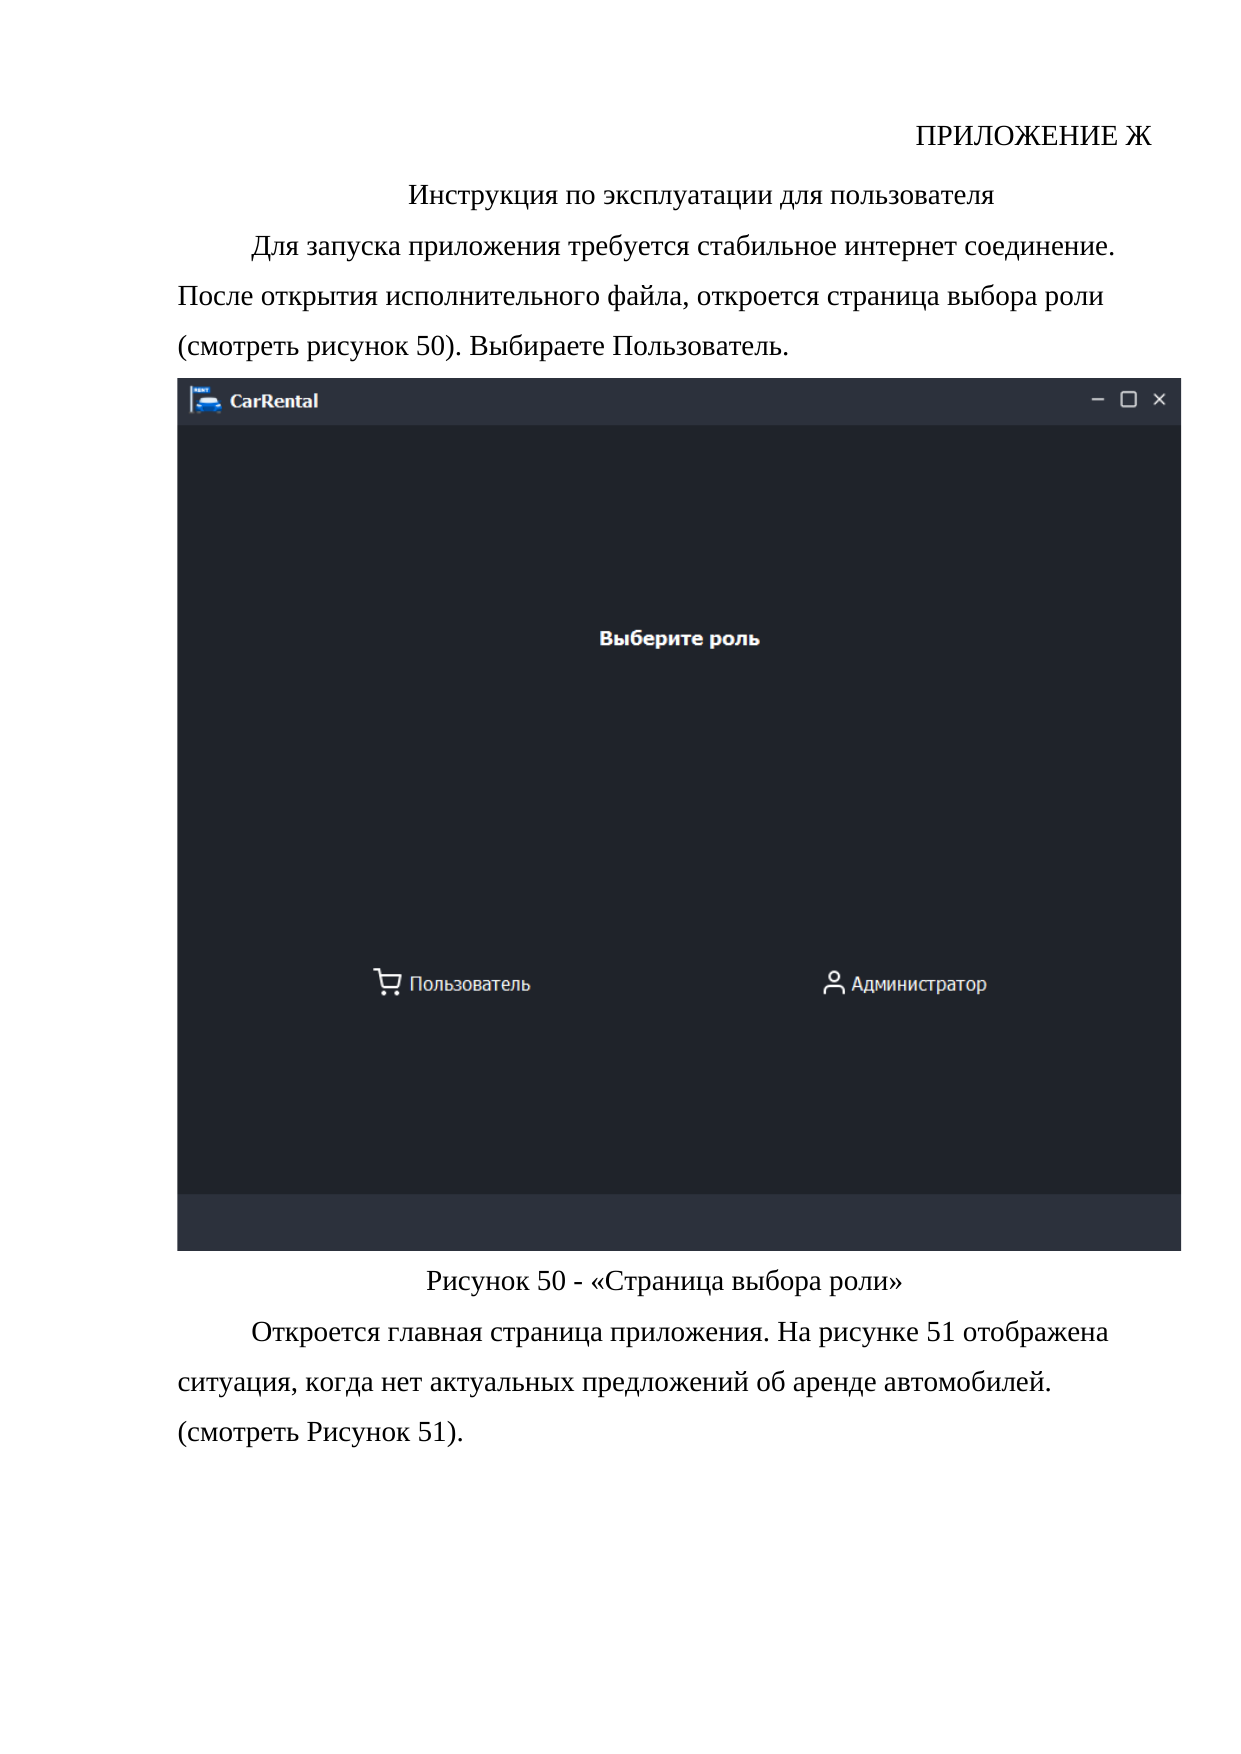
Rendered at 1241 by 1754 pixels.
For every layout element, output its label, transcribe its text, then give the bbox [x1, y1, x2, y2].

text ПРИЛОЖЕНИЕ Ж [177, 118, 1152, 152]
text Инструкция по эксплуатации для пользователя [251, 177, 1152, 211]
text Откроется главная страница приложения. На рисунке 51 отображена ситуация, когда нет актуальных предложений об аренде автомобилей. (смотреть Рисунок 51). [177, 1314, 1152, 1448]
text Для запуска приложения требуется стабильное интернет соединение. После открытия исполнительного файла, откроется страница выбора роли (смотреть рисунок 50). Выбираете Пользователь. [177, 228, 1152, 362]
picture [177, 378, 1182, 1251]
text Рисунок 50 - «Страница выбора роли» [177, 1263, 1152, 1297]
